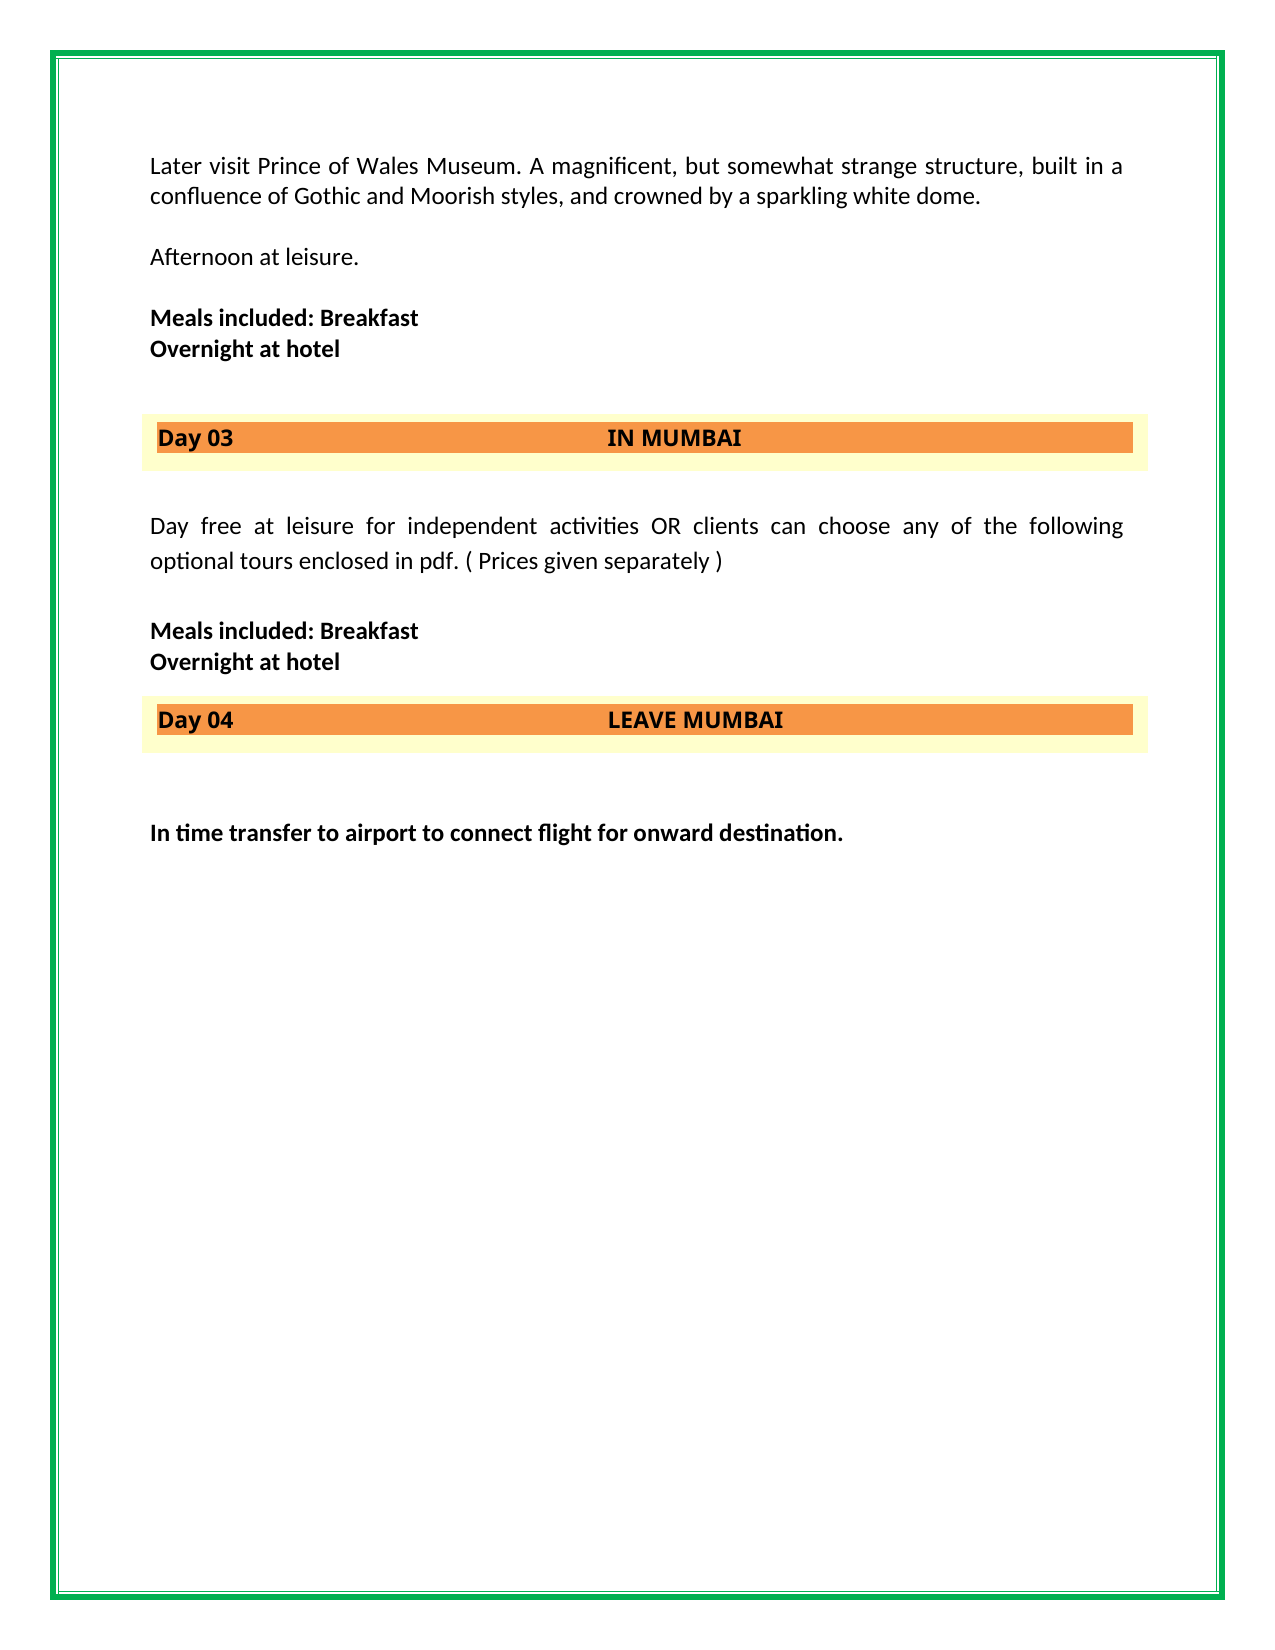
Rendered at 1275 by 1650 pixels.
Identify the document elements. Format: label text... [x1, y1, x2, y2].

text Afternoon at leisure. [150, 242, 1125, 272]
text Overnight at hotel [150, 646, 1125, 676]
text Meals included: Breakfast [150, 303, 1125, 333]
text Day free at leisure for independent activities OR clients can choose any of the following optional tours enclosed in pdf. ( Prices given separately ) [150, 510, 1125, 576]
text Later visit Prince of Wales Museum. A magnificent, but somewhat strange structure, built in a confluence of Gothic and Moorish styles, and crowned by a sparkling white dome. [150, 150, 1125, 211]
text Overnight at hotel [150, 333, 1125, 364]
text In time transfer to airport to connect flight for onward destination. [150, 817, 1125, 848]
text Meals included: Breakfast [150, 615, 1125, 646]
